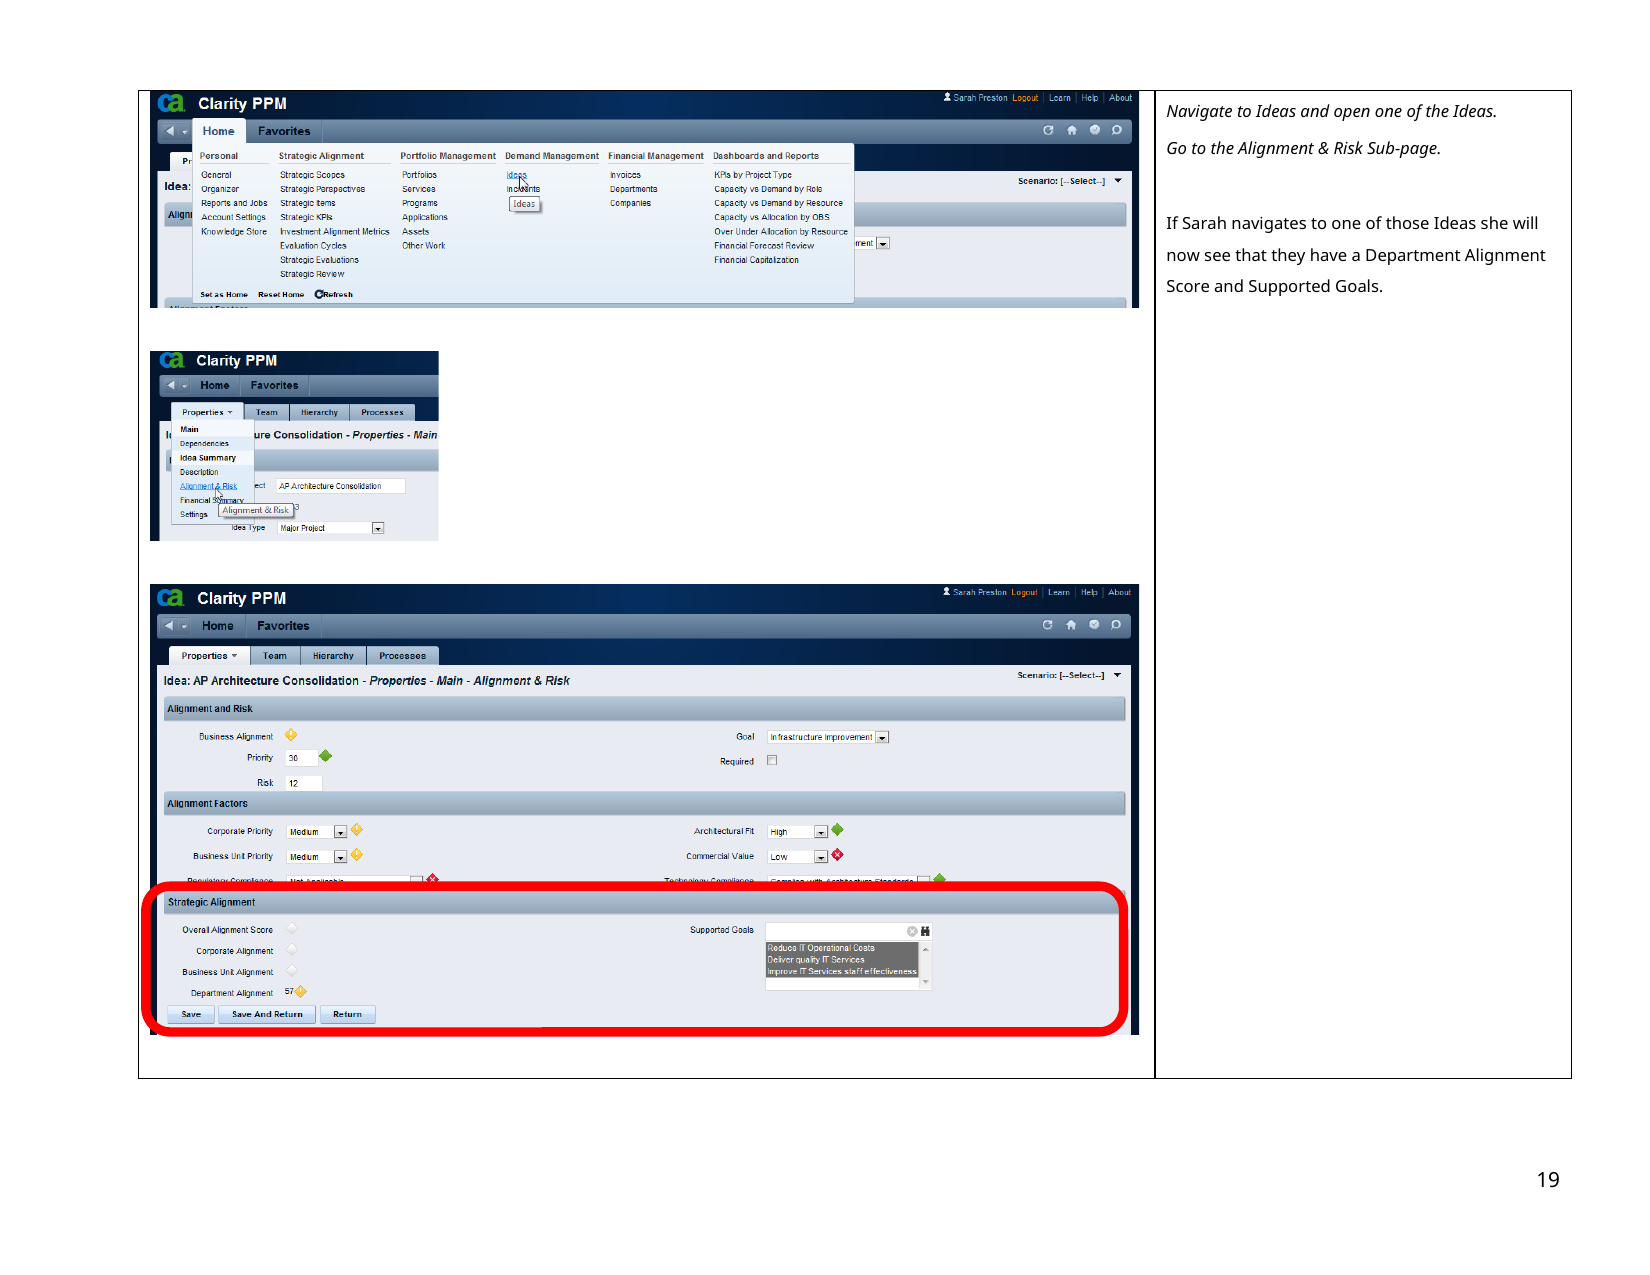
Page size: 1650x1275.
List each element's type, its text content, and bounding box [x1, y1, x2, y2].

picture [151, 891, 1118, 1027]
picture [150, 351, 439, 541]
table_cell Navigate to Ideas and open one of the Ideas. Go to the Alignment & Risk Sub-page. If Sarah navigates to one of those Ideas she will now see that they have a Department Alignment Score and Supported Goals. [1156, 91, 1571, 1078]
picture [150, 584, 1140, 1035]
picture [150, 1030, 158, 1035]
table_cell [139, 91, 1154, 1078]
picture [150, 91, 1140, 308]
